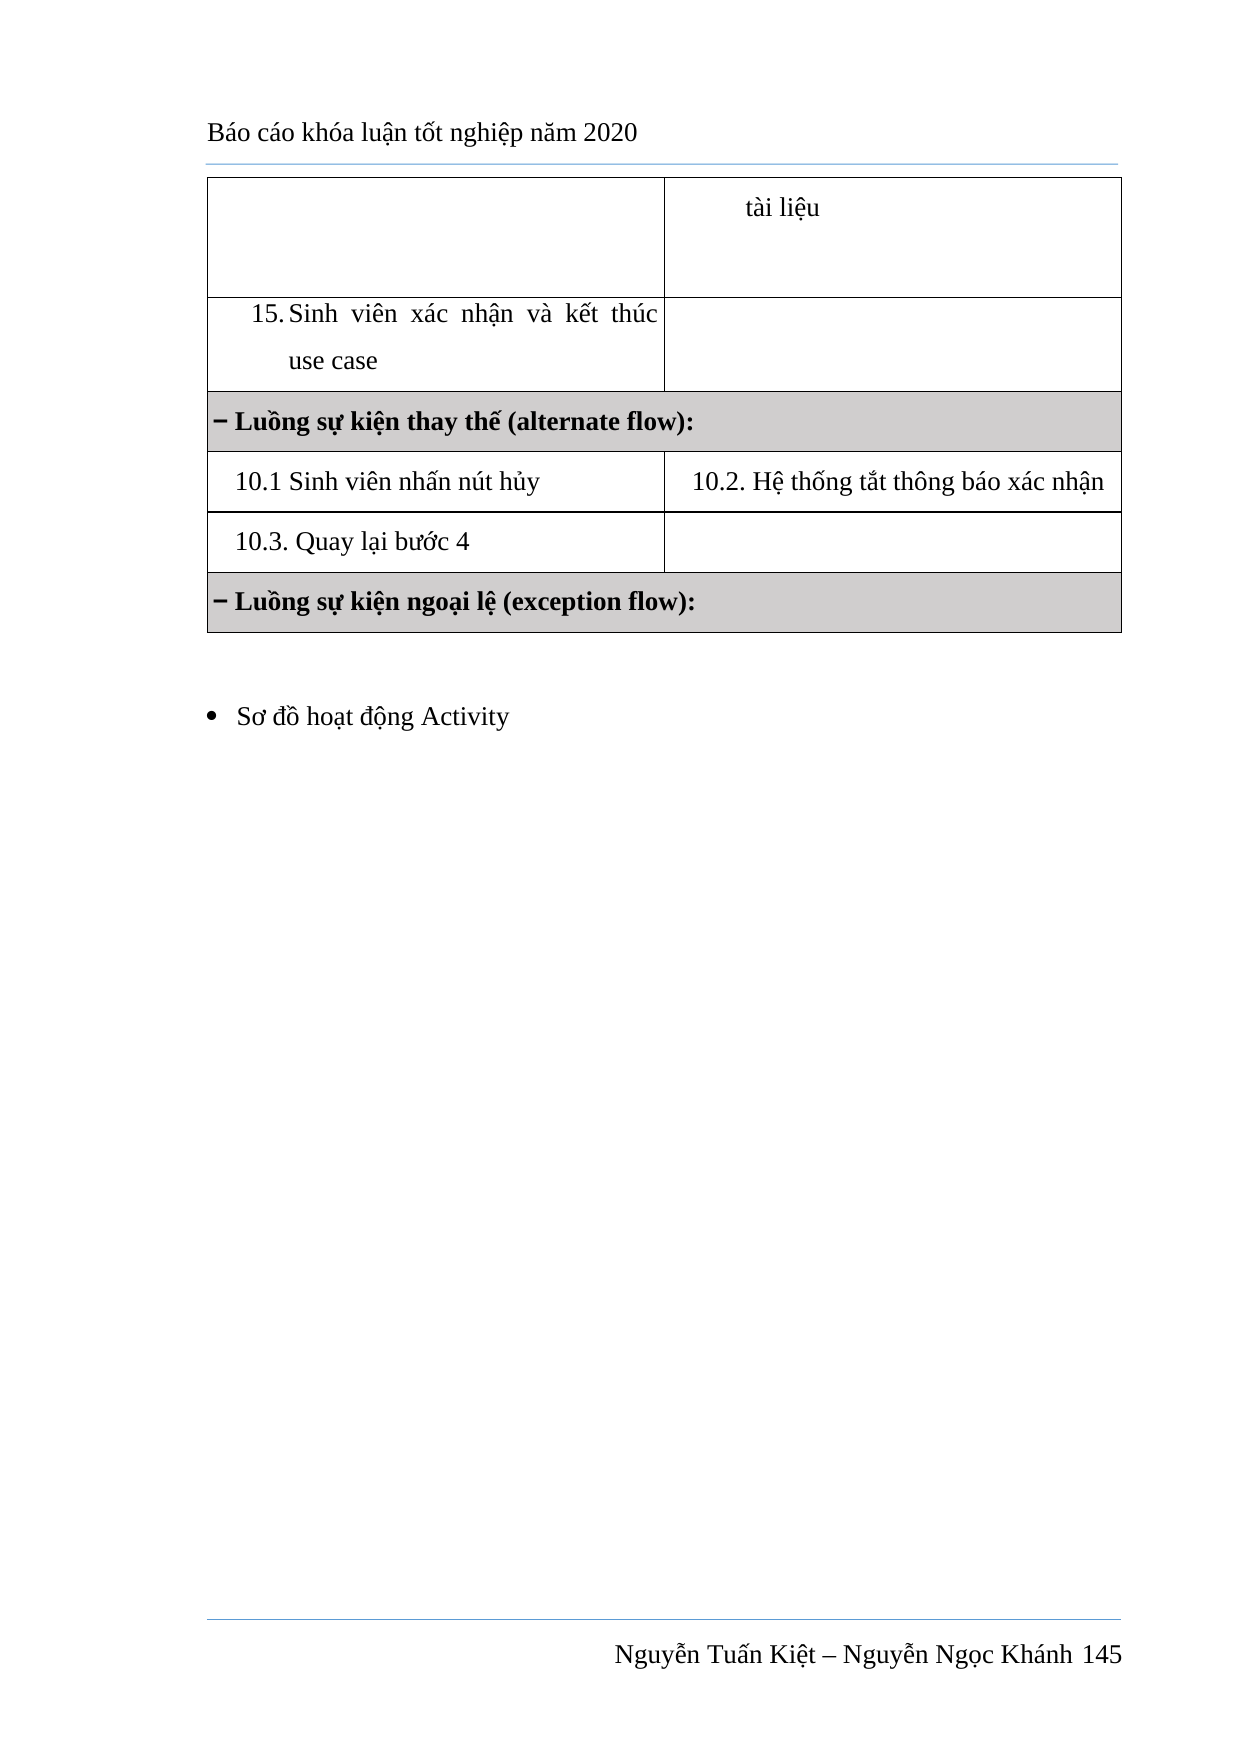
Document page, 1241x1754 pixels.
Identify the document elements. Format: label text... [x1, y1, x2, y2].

table_cell Luồng sự kiện ngoại lệ (exception flow): [208, 573, 1121, 632]
table_cell [665, 298, 1121, 391]
table_cell Luồng sự kiện thay thế (alternate flow): [208, 392, 1121, 451]
table_cell 10.2. Hệ thống tắt thông báo xác nhận [665, 452, 1121, 511]
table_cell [208, 178, 664, 297]
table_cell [665, 178, 1121, 297]
table_cell Sinh viên xác nhận và kết thúc use case [208, 298, 664, 391]
table_cell [665, 513, 1121, 572]
table_cell 10.3. Quay lại bước 4 [208, 513, 664, 572]
table_cell 10.1 Sinh viên nhấn nút hủy [208, 452, 664, 511]
text Sơ đồ hoạt động Activity [207, 701, 1122, 732]
